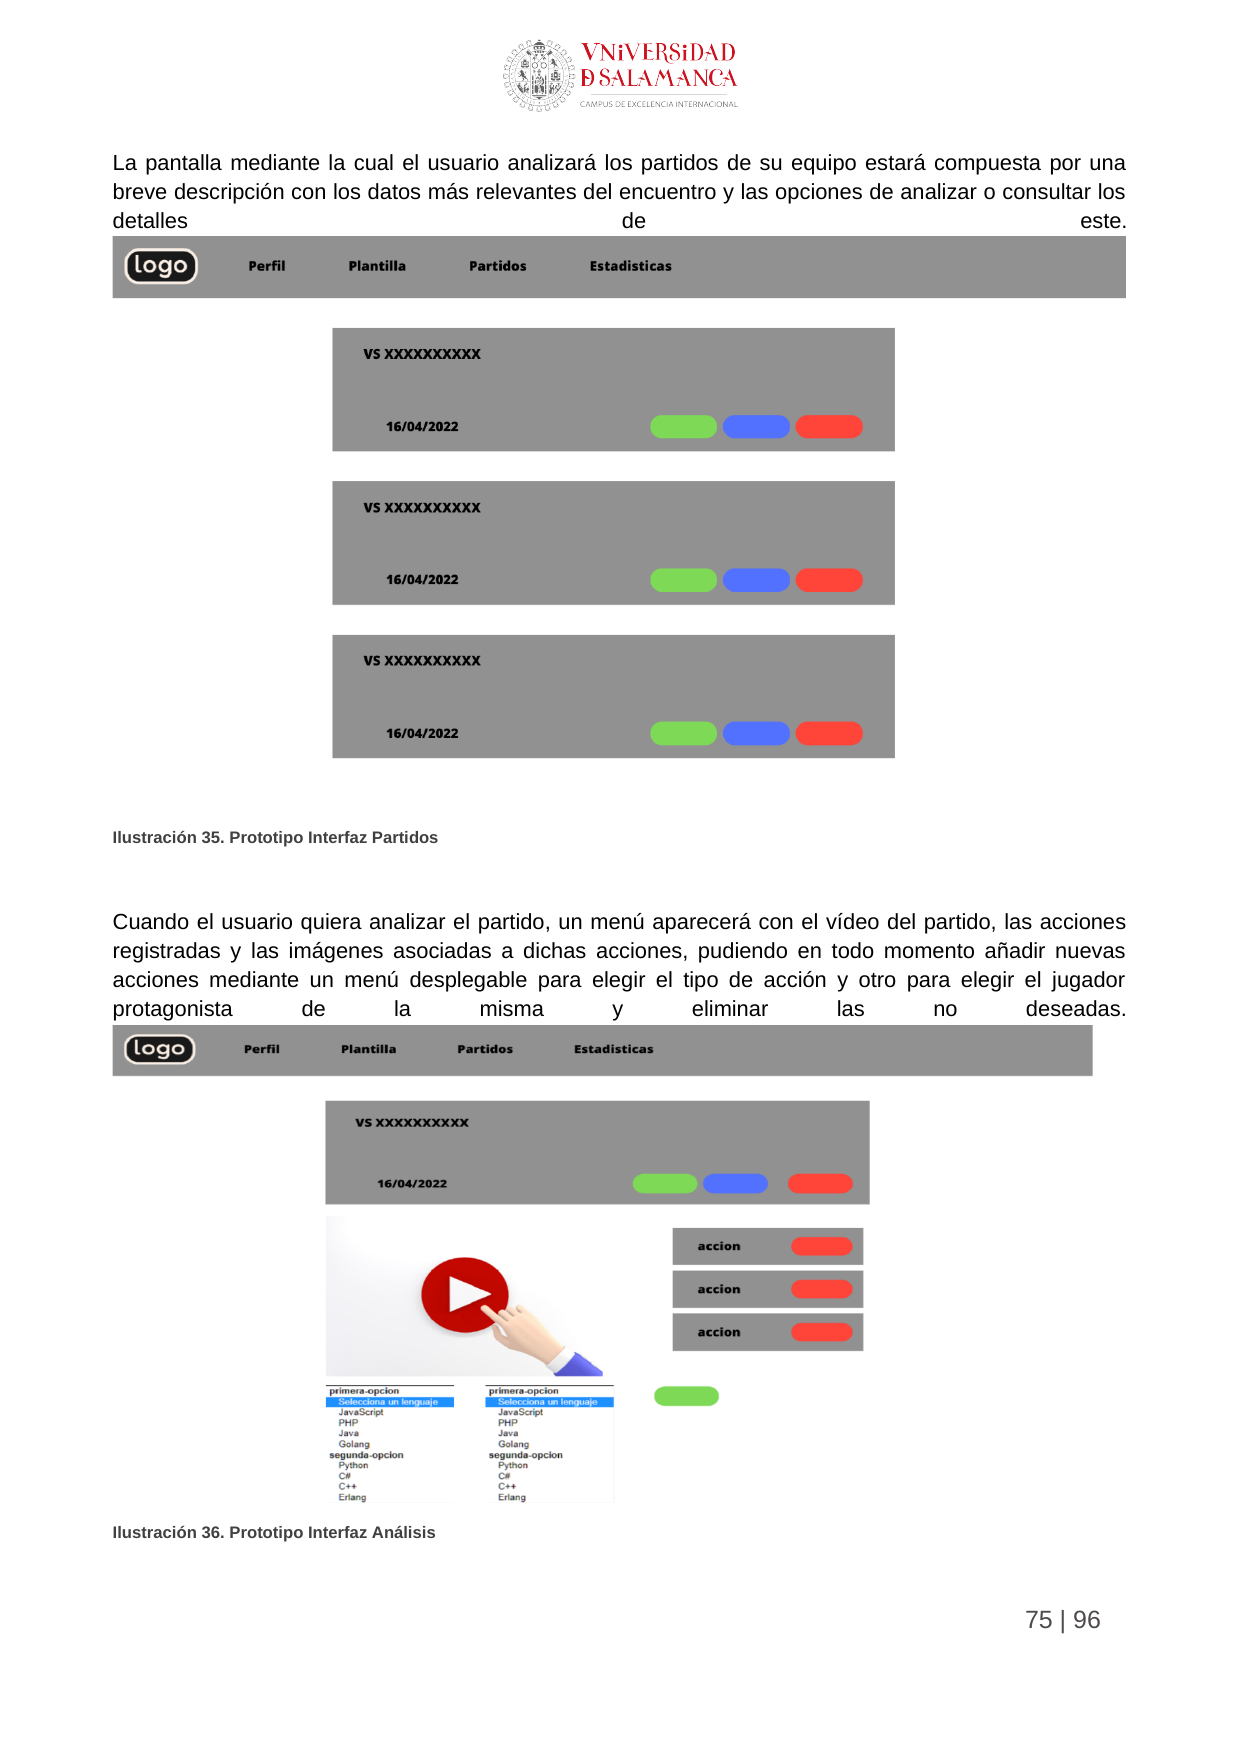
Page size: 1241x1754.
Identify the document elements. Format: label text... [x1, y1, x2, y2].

picture [112, 1025, 1093, 1503]
picture [499, 36, 742, 116]
picture [112, 236, 1126, 808]
